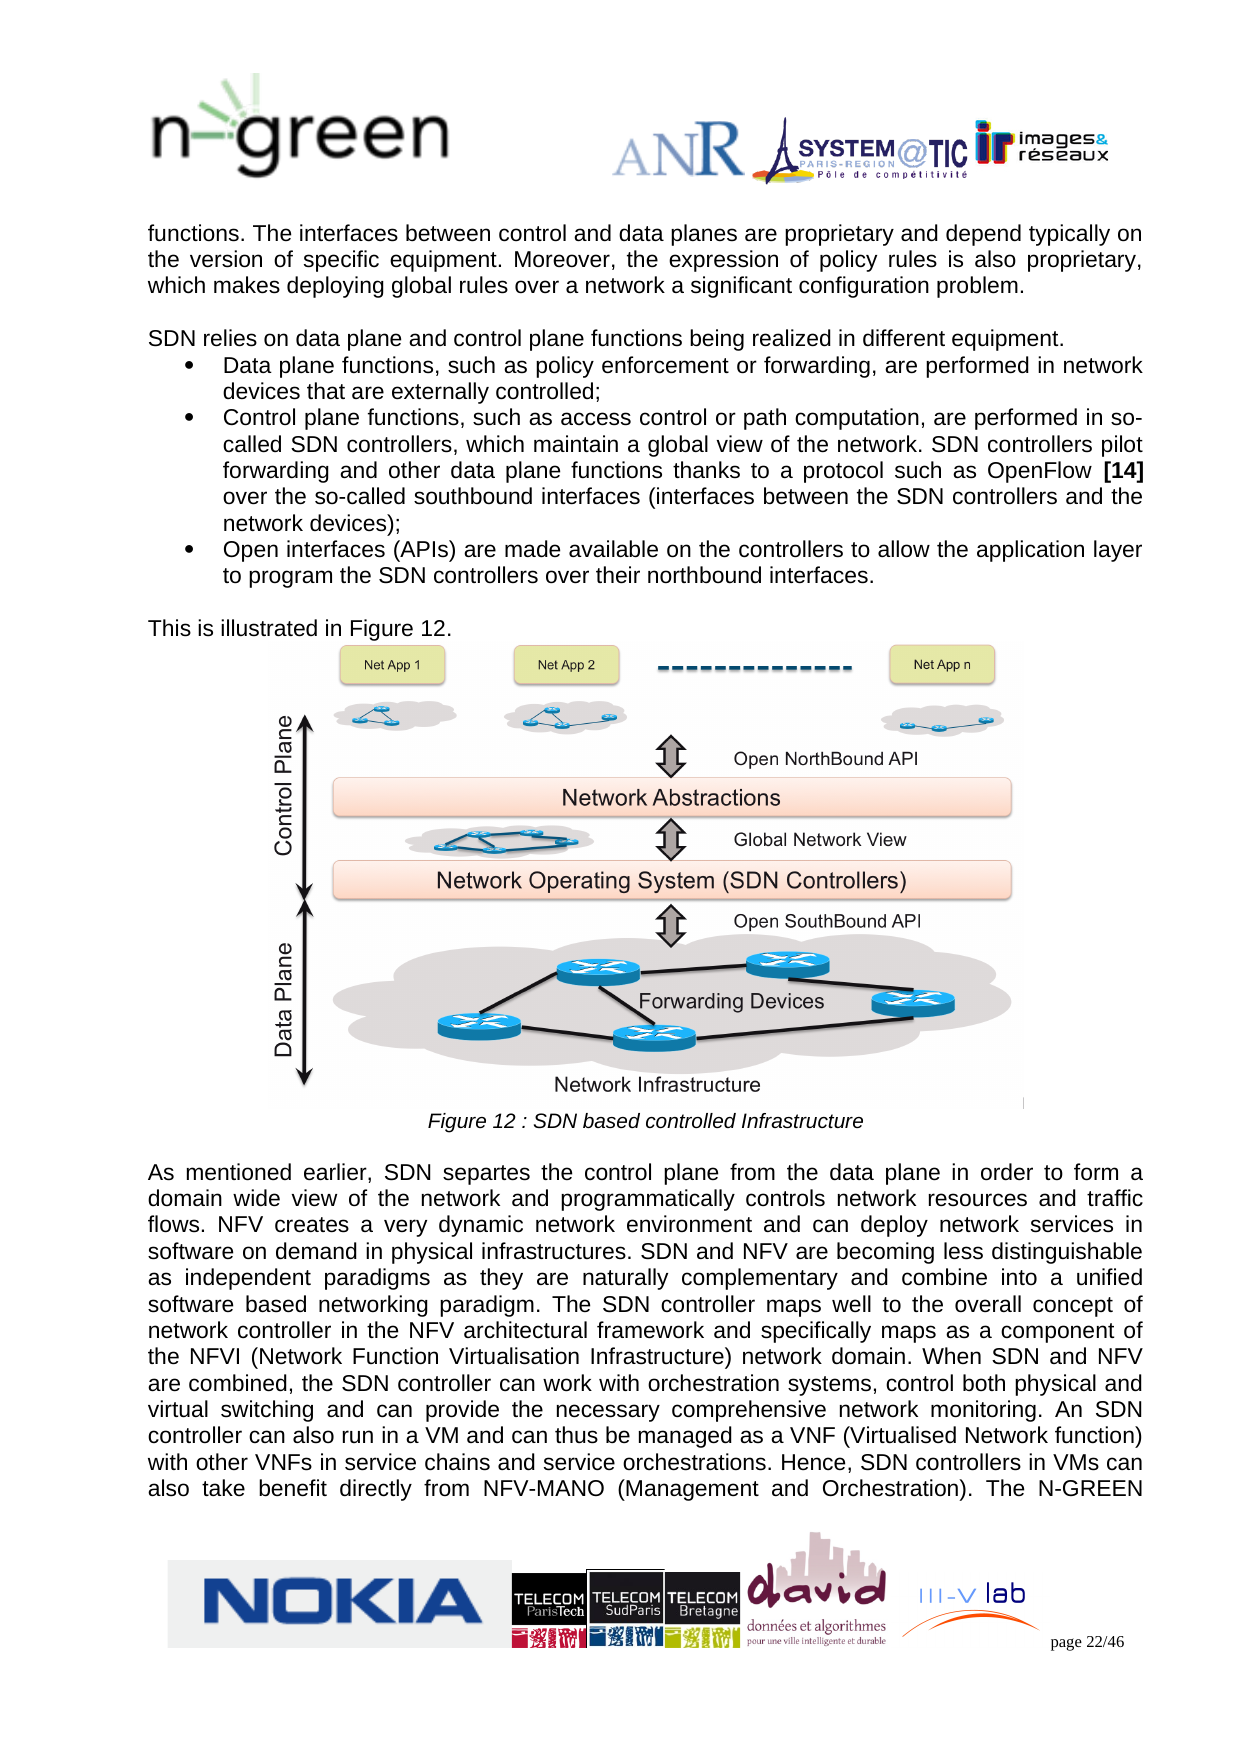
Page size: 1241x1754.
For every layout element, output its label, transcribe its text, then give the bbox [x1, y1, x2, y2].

picture [147, 73, 454, 191]
picture [267, 641, 1024, 1109]
text Figure 12 : SDN based controlled Infrastructure [148, 1108, 1144, 1132]
picture [167, 1529, 1051, 1648]
text This is illustrated in Figure 12. [148, 615, 1144, 641]
list Data plane functions, such as policy enforcement or forwarding, are performed in network devices that are externally controlled; [185, 352, 1144, 404]
picture [975, 93, 1109, 191]
list Open interfaces (APIs) are made available on the controllers to allow the application layer to program the SDN controllers over their northbound interfaces. [185, 536, 1144, 589]
text SDN relies on data plane and control plane functions being realized in different equipment. [148, 325, 1144, 352]
